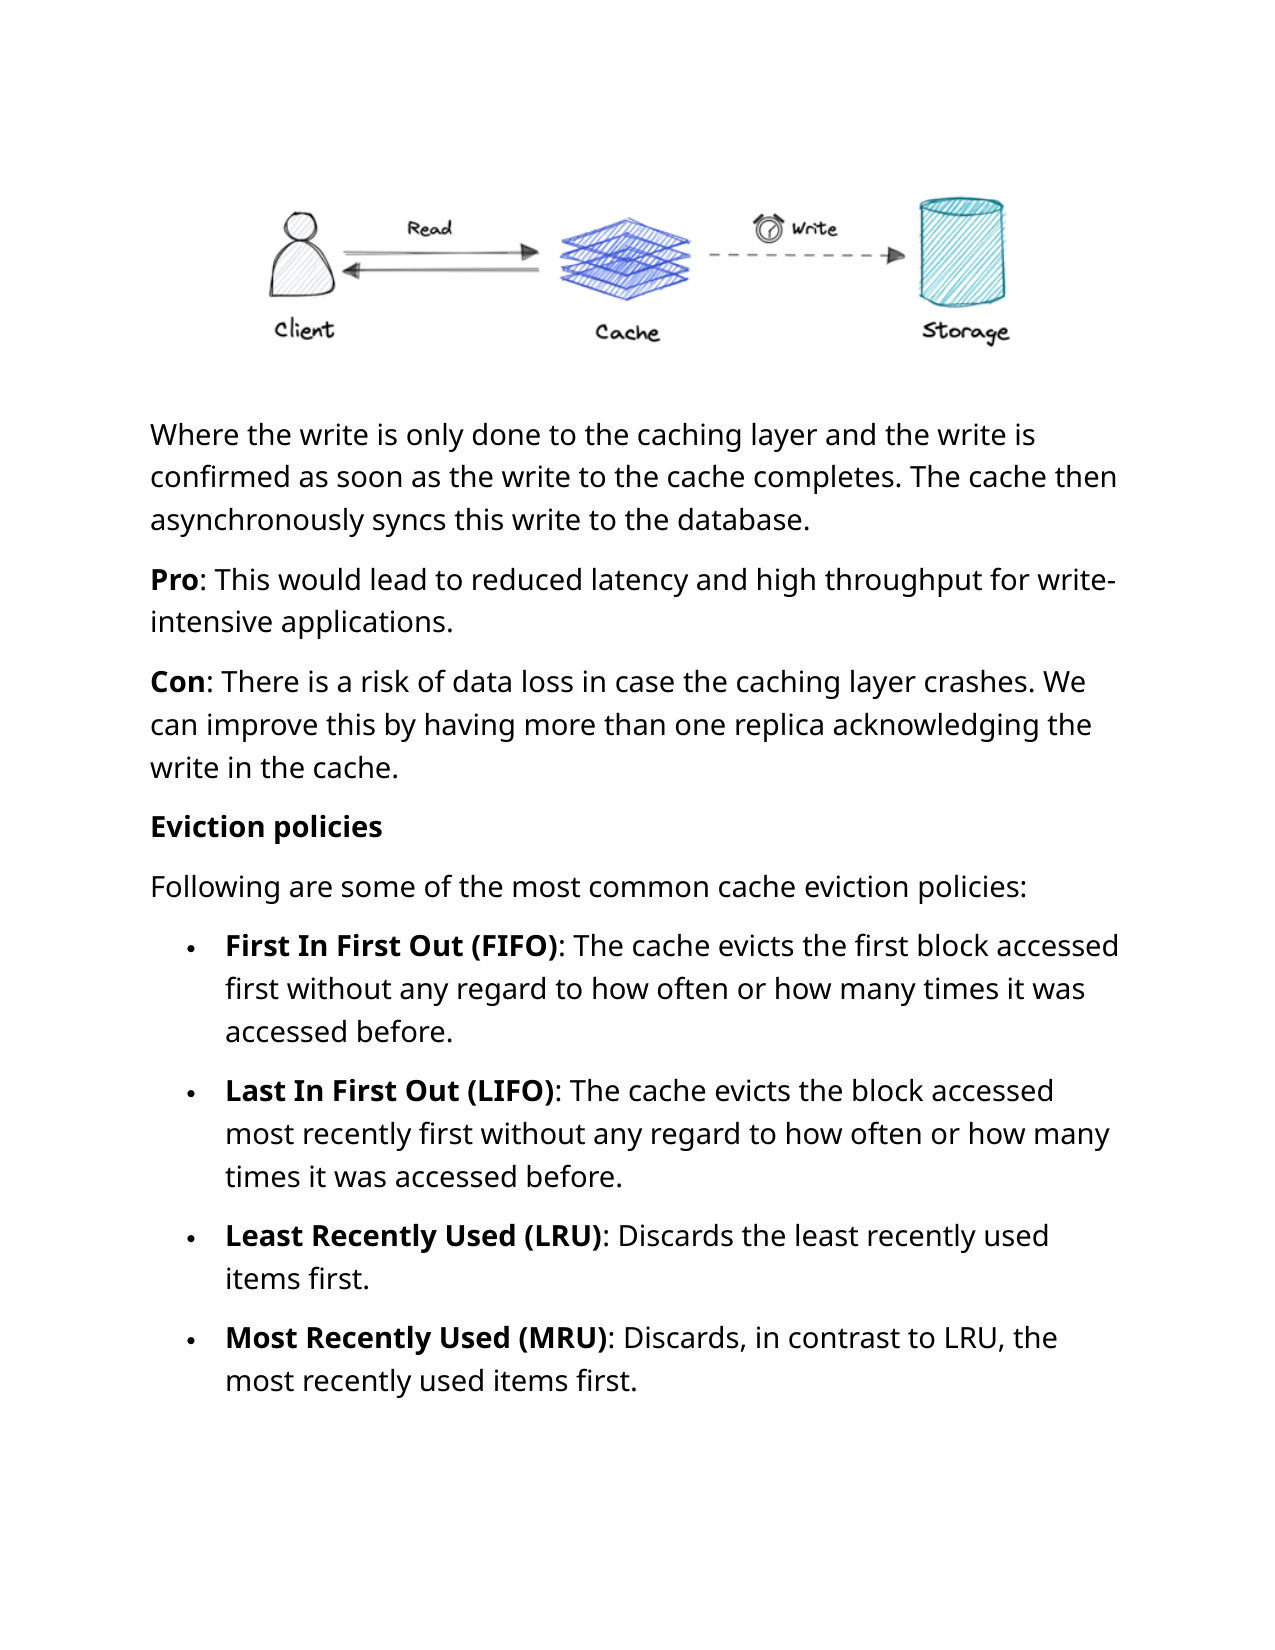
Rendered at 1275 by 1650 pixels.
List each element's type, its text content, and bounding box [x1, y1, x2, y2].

text Where the write is only done to the caching layer and the write is confirmed as soon as the write to the cache completes. The cache then asynchronously syncs this write to the database. [150, 414, 1125, 539]
list Last In First Out (LIFO): The cache evicts the block accessed most recently first without any regard to how often or how many times it was accessed before. [187, 1070, 1125, 1196]
list Least Recently Used (LRU): Discards the least recently used items first. [187, 1216, 1125, 1298]
picture [150, 150, 1125, 395]
text Pro: This would lead to reduced latency and high throughput for write-intensive applications. [150, 559, 1125, 641]
text Eviction policies [150, 806, 1125, 846]
text Following are some of the most common cache eviction policies: [150, 866, 1125, 906]
text Con: There is a risk of data loss in case the caching layer crashes. We can improve this by having more than one replica acknowledging the write in the cache. [150, 661, 1125, 787]
list First In First Out (FIFO): The cache evicts the first block accessed first without any regard to how often or how many times it was accessed before. [187, 925, 1125, 1051]
list Most Recently Used (MRU): Discards, in contrast to LRU, the most recently used items first. [187, 1318, 1125, 1400]
